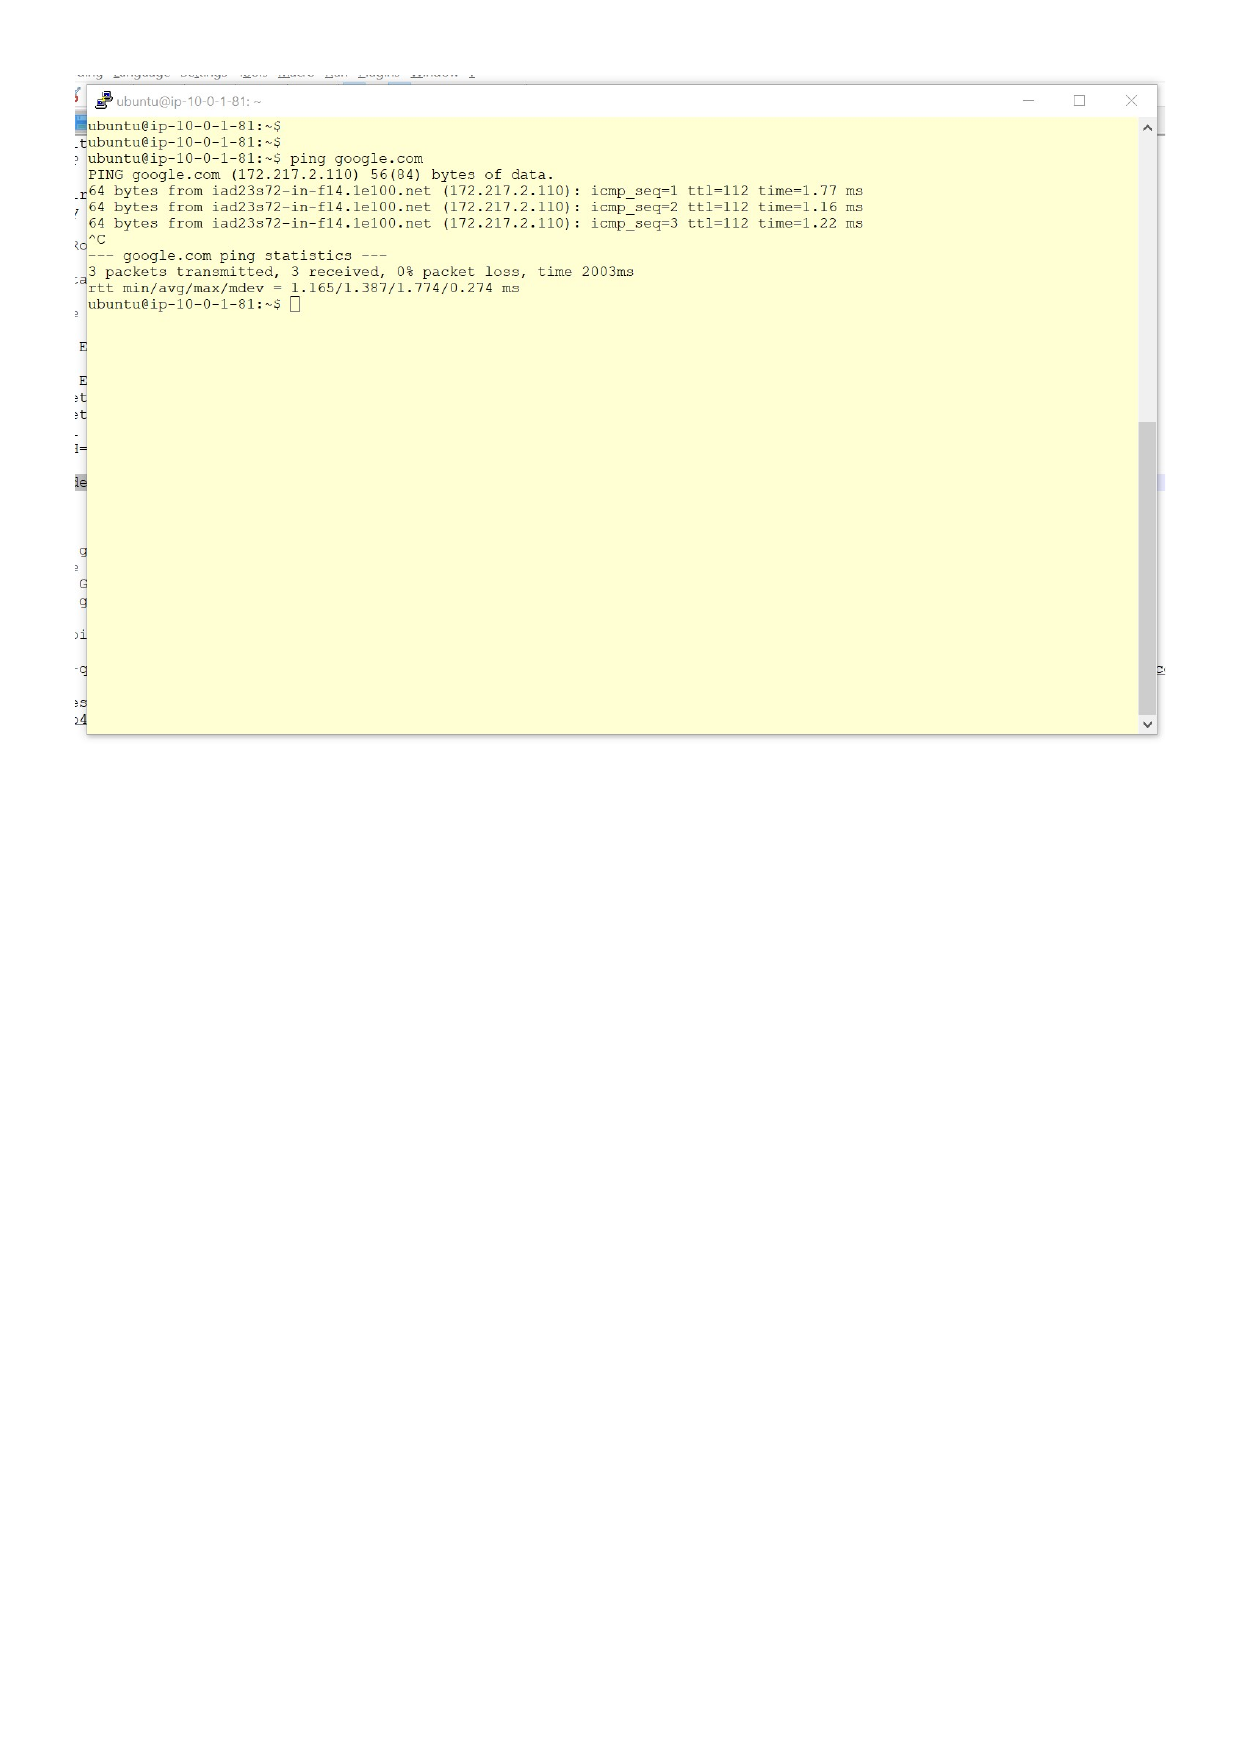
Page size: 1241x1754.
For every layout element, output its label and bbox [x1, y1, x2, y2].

picture [75, 75, 1166, 744]
